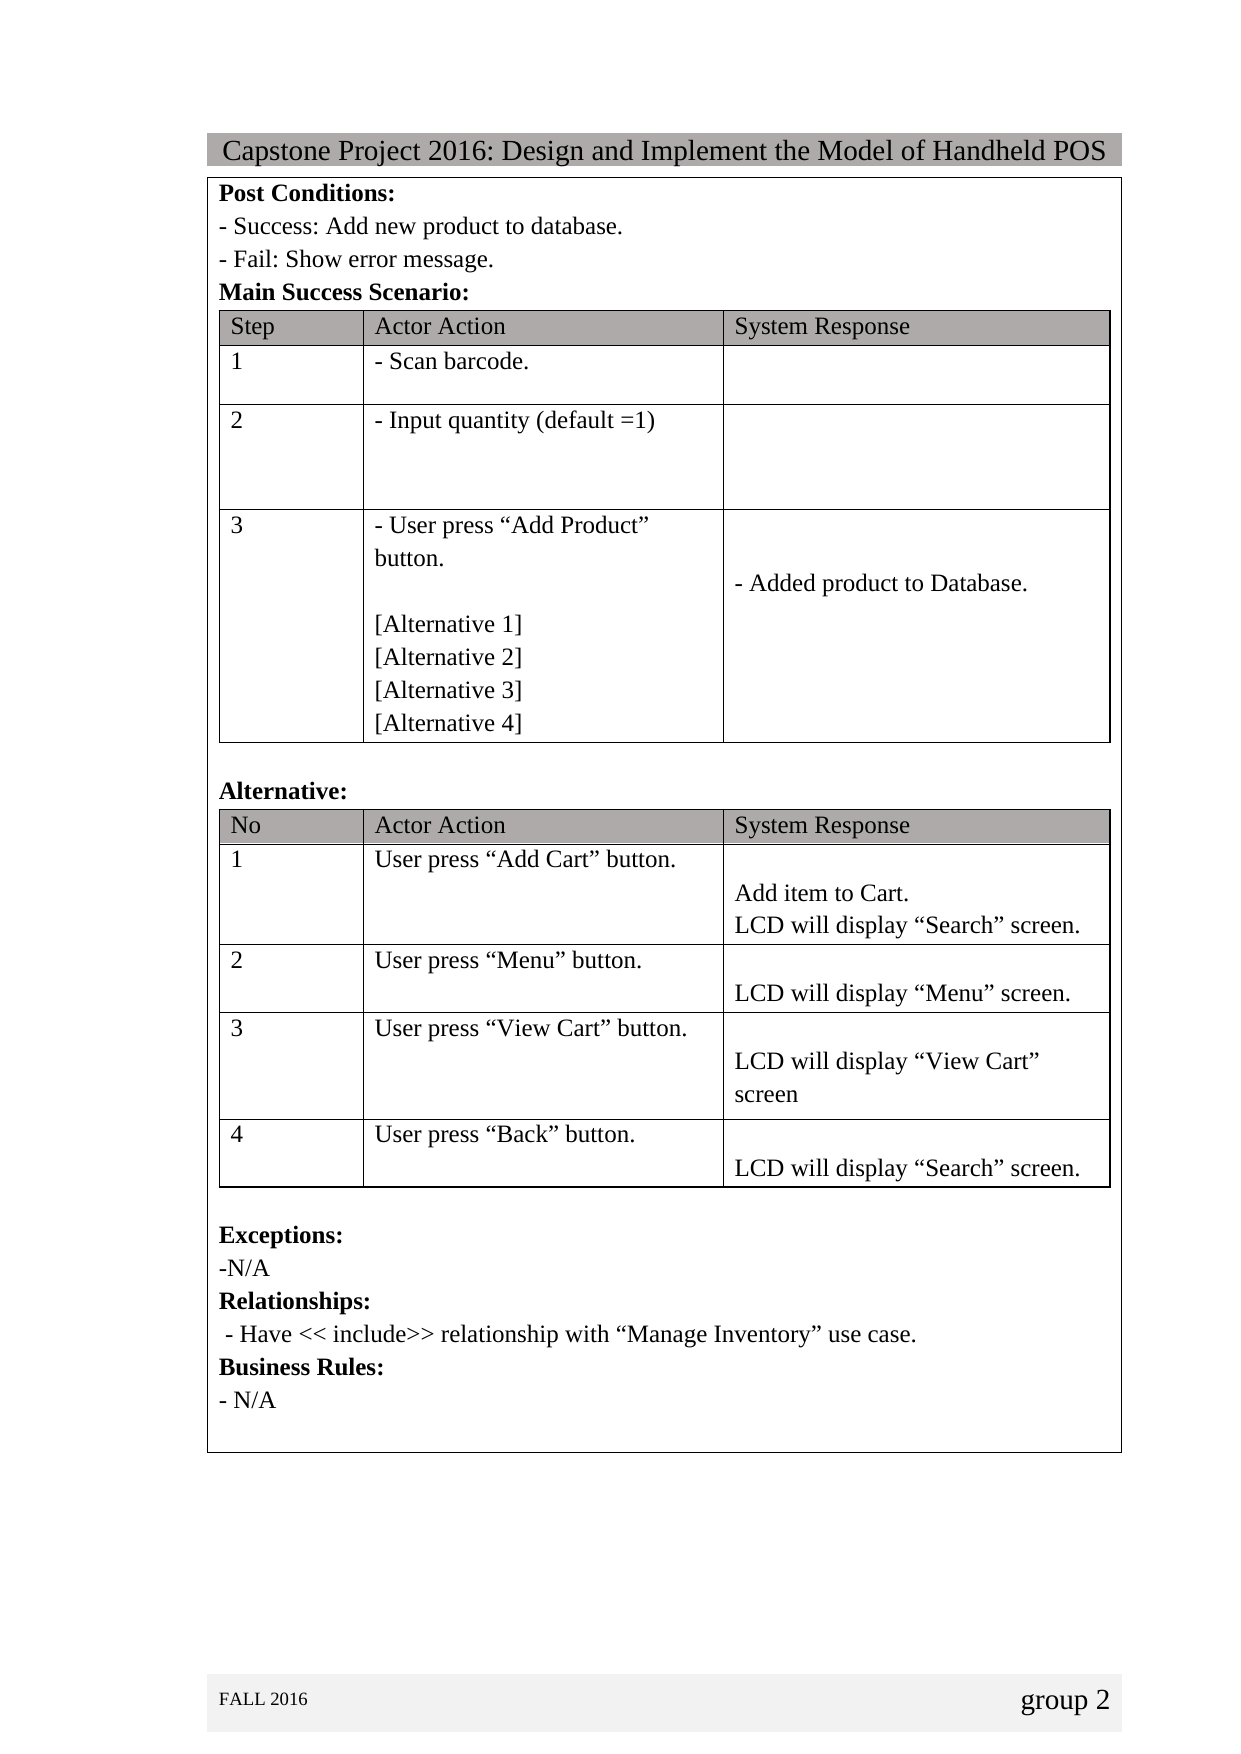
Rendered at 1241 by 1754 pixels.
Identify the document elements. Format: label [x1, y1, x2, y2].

table_cell [208, 178, 1121, 1452]
